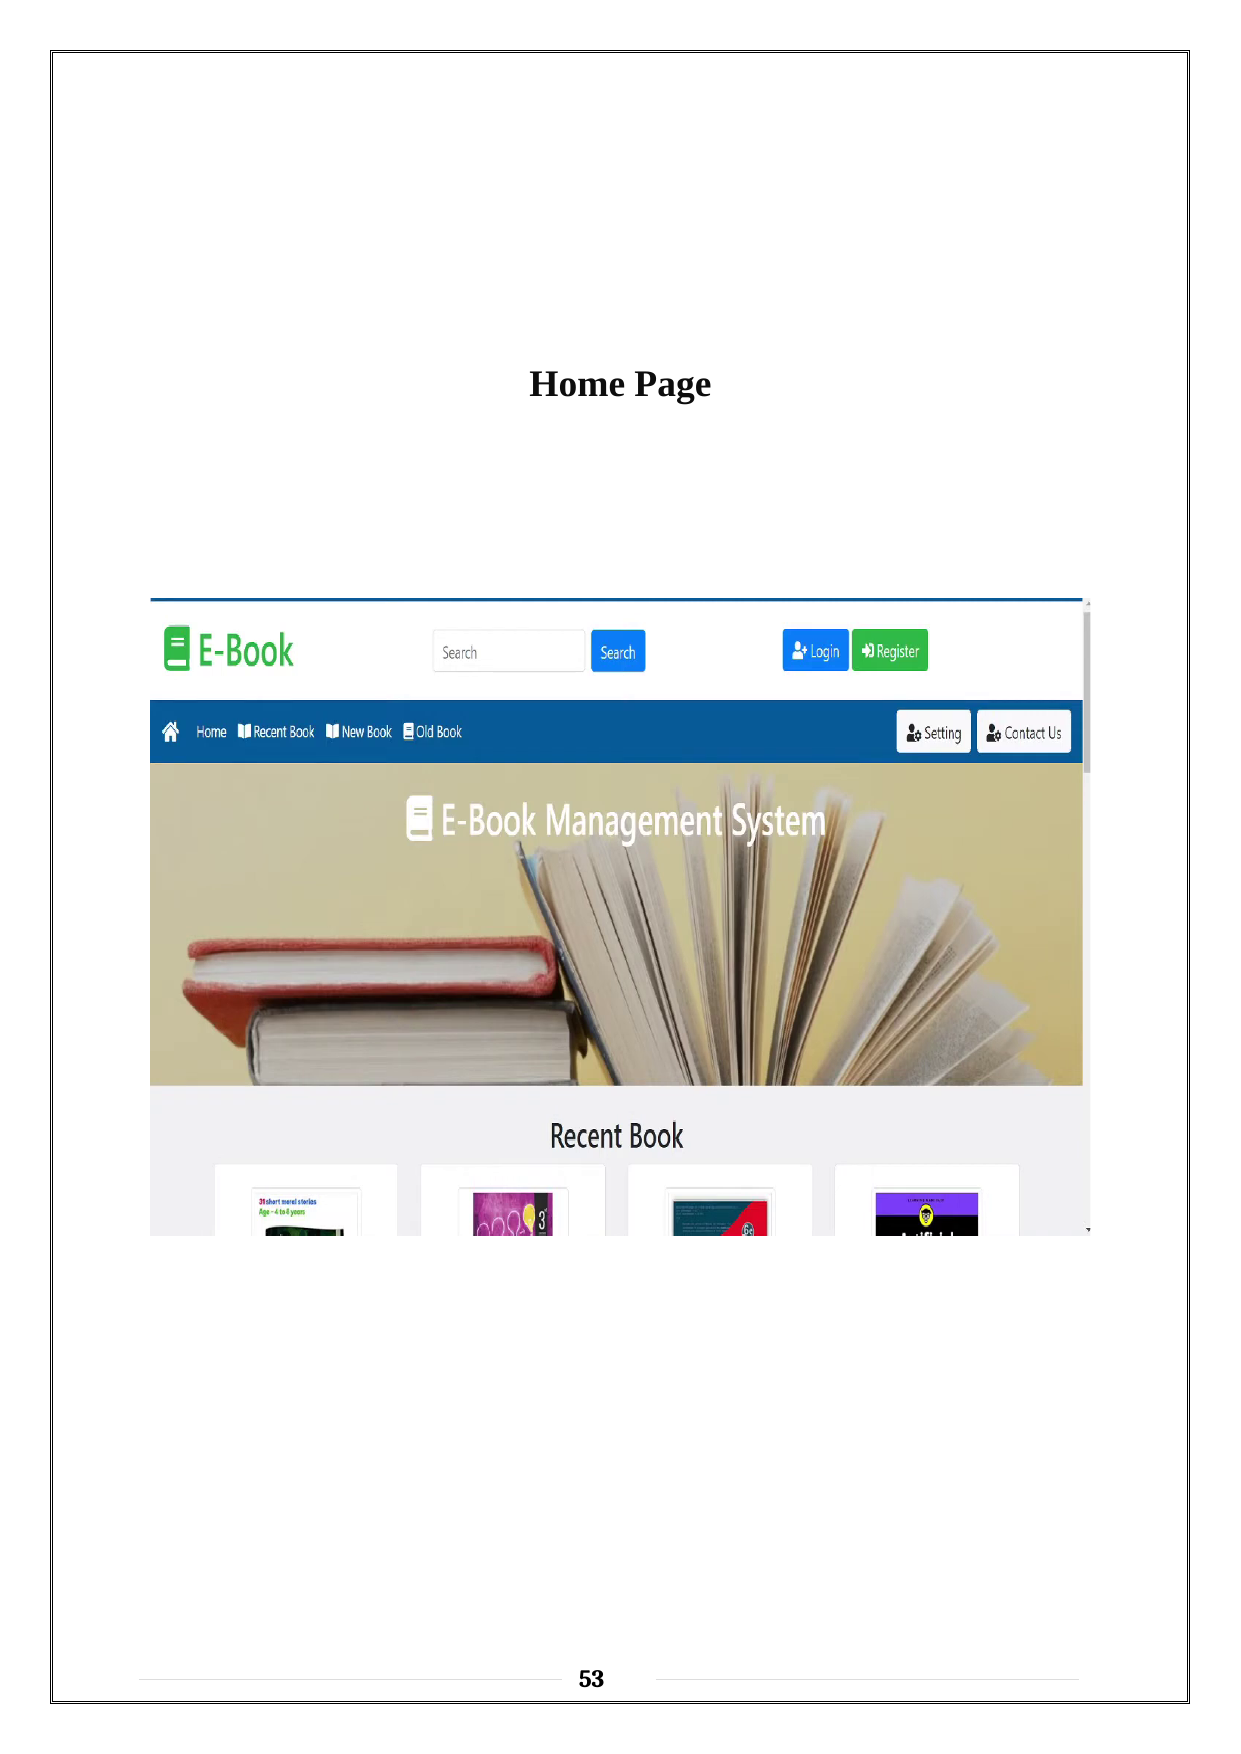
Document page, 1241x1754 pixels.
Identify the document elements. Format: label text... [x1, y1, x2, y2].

text Home Page [150, 361, 1090, 404]
picture [150, 598, 1091, 1236]
